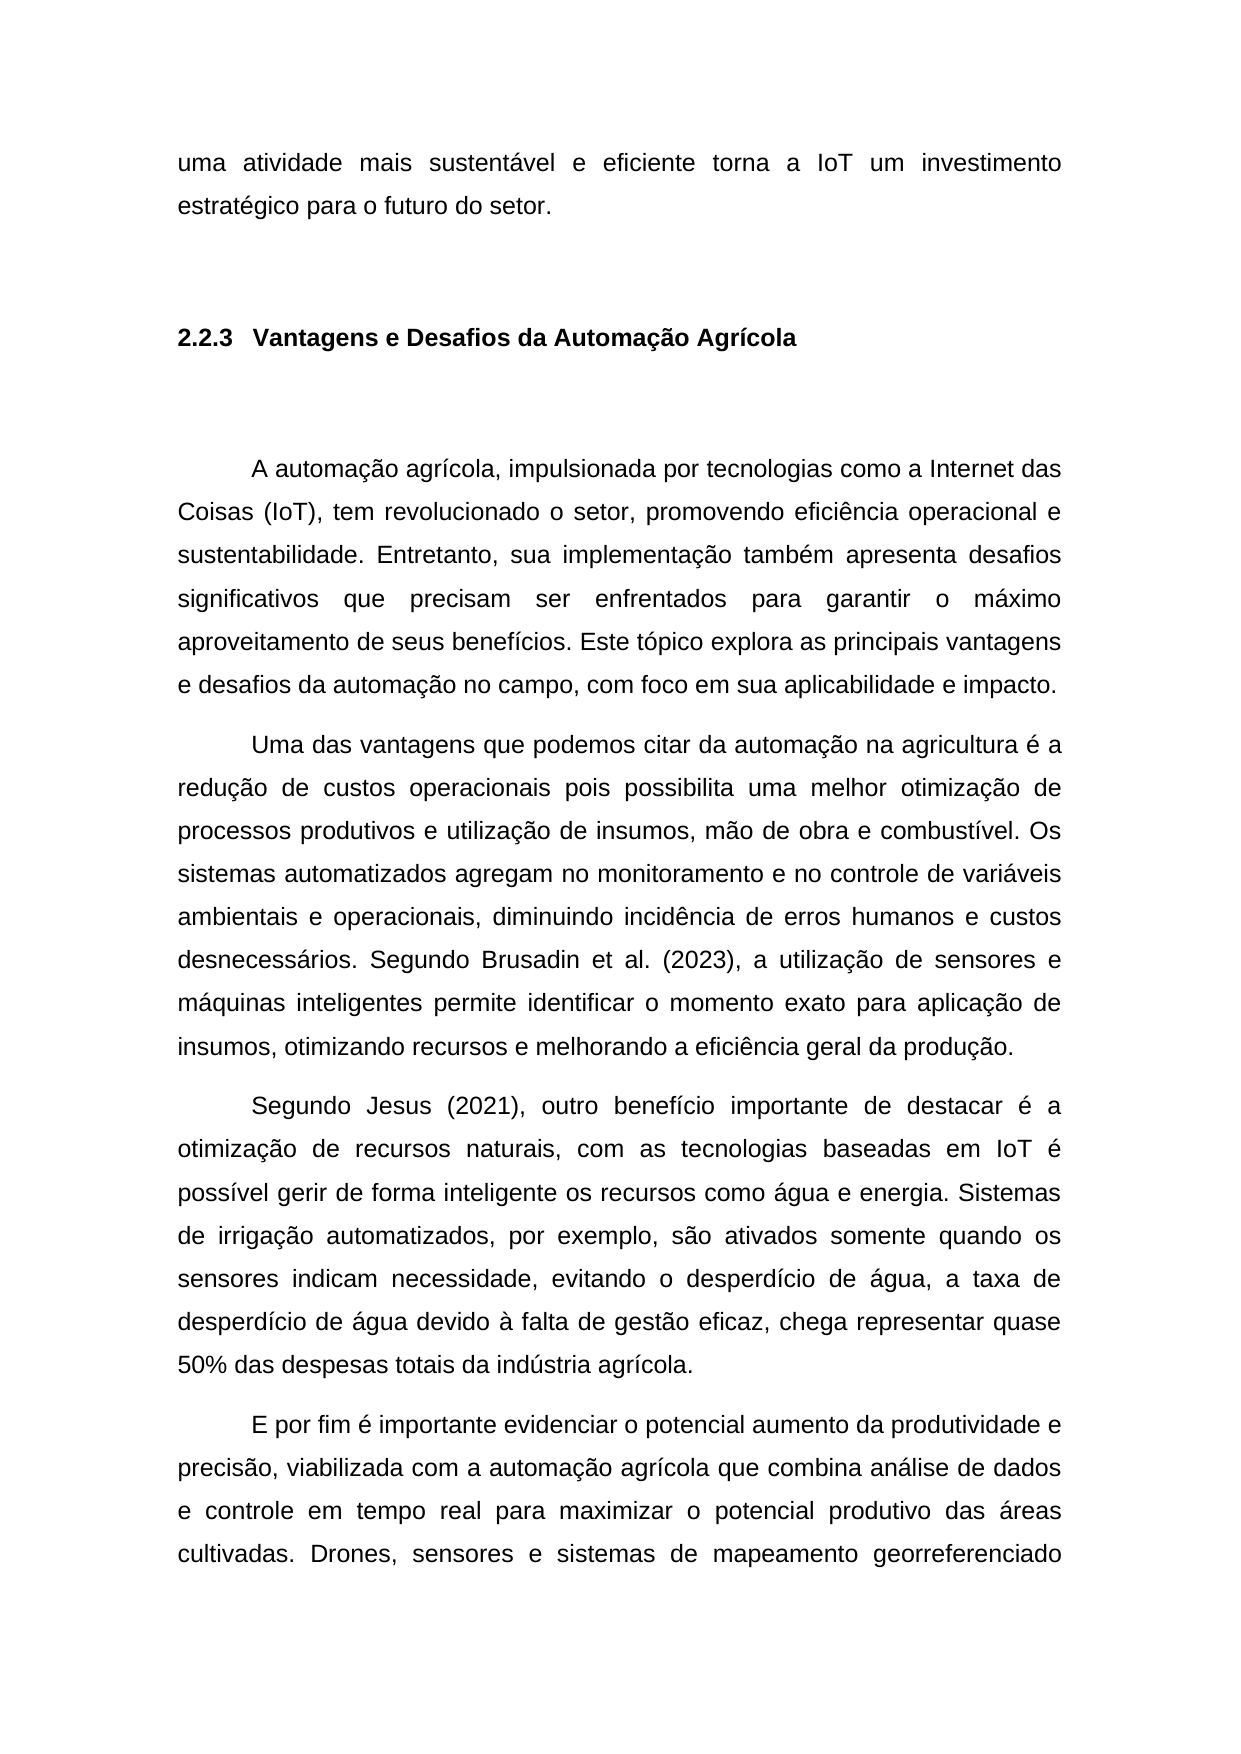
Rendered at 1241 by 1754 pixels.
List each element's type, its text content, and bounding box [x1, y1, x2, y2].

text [177, 148, 1063, 219]
text Uma das vantagens que podemos citar da automação na agricultura é a redução de custos operacionais pois possibilita uma melhor otimização de processos produtivos e utilização de insumos, mão de obra e combustível. Os sistemas automatizados agregam no monitoramento e no controle de variáveis ambientais e operacionais, diminuindo incidência de erros humanos e custos desnecessários. Segundo Brusadin et al. (2023), a utilização de sensores e máquinas inteligentes permite identificar o momento exato para aplicação de insumos, otimizando recursos e melhorando a eficiência geral da produção. [177, 730, 1063, 1060]
text Segundo Jesus (2021), outro benefício importante de destacar é a otimização de recursos naturais, com as tecnologias baseadas em IoT é possível gerir de forma inteligente os recursos como água e energia. Sistemas de irrigação automatizados, por exemplo, são ativados somente quando os sensores indicam necessidade, evitando o desperdício de água, a taxa de desperdício de água devido à falta de gestão eficaz, chega representar quase 50% das despesas totais da indústria agrícola. [177, 1091, 1063, 1379]
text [177, 1410, 1063, 1568]
text A automação agrícola, impulsionada por tecnologias como a Internet das Coisas (IoT), tem revolucionado o setor, promovendo eficiência operacional e sustentabilidade. Entretanto, sua implementação também apresenta desafios significativos que precisam ser enfrentados para garantir o máximo aproveitamento de seus benefícios. Este tópico explora as principais vantagens e desafios da automação no campo, com foco em sua aplicabilidade e impacto. [177, 454, 1063, 699]
subtitle Vantagens e Desafios da Automação Agrícola [177, 322, 1063, 351]
